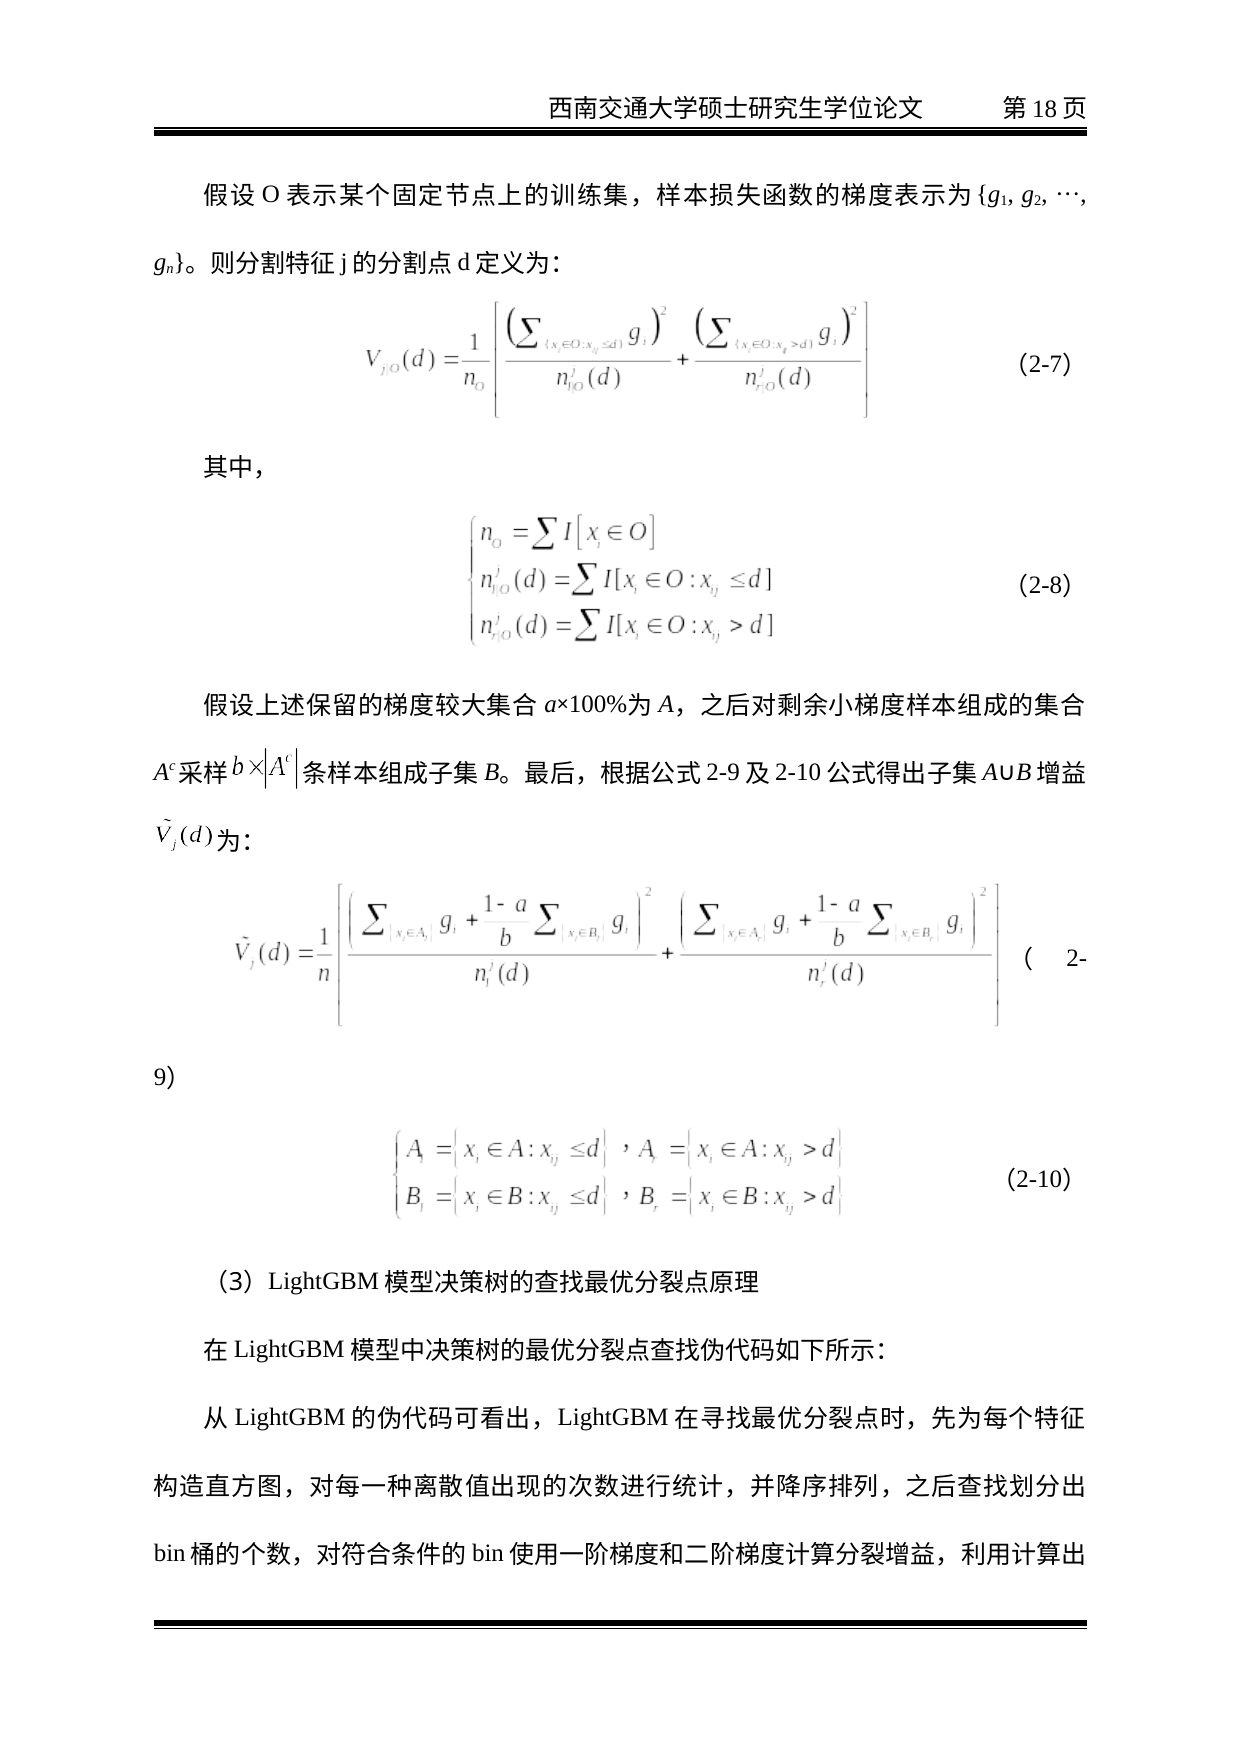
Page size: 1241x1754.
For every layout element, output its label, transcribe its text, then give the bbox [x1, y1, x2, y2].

text （2-9） [153, 873, 1087, 1111]
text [153, 1382, 1087, 1586]
text （2-8） [153, 499, 1087, 669]
text 其中， [153, 432, 1087, 499]
text 假设上述保留的梯度较大集合a×100%为A，之后对剩余小梯度样本组成的集合Ac采样条样本组成子集B。最后，根据公式2-9及2-10公式得出子集A∪B增益为： [153, 669, 1087, 873]
text （2-10） [153, 1111, 1087, 1247]
text （3）LightGBM模型决策树的查找最优分裂点原理 [153, 1247, 1087, 1314]
text 在LightGBM模型中决策树的最优分裂点查找伪代码如下所示： [153, 1314, 1087, 1382]
text 假设O表示某个固定节点上的训练集，样本损失函数的梯度表示为{g1, g2, ···, gn}。则分割特征j的分割点d定义为： [153, 160, 1087, 296]
text （2-7） [153, 296, 1087, 432]
